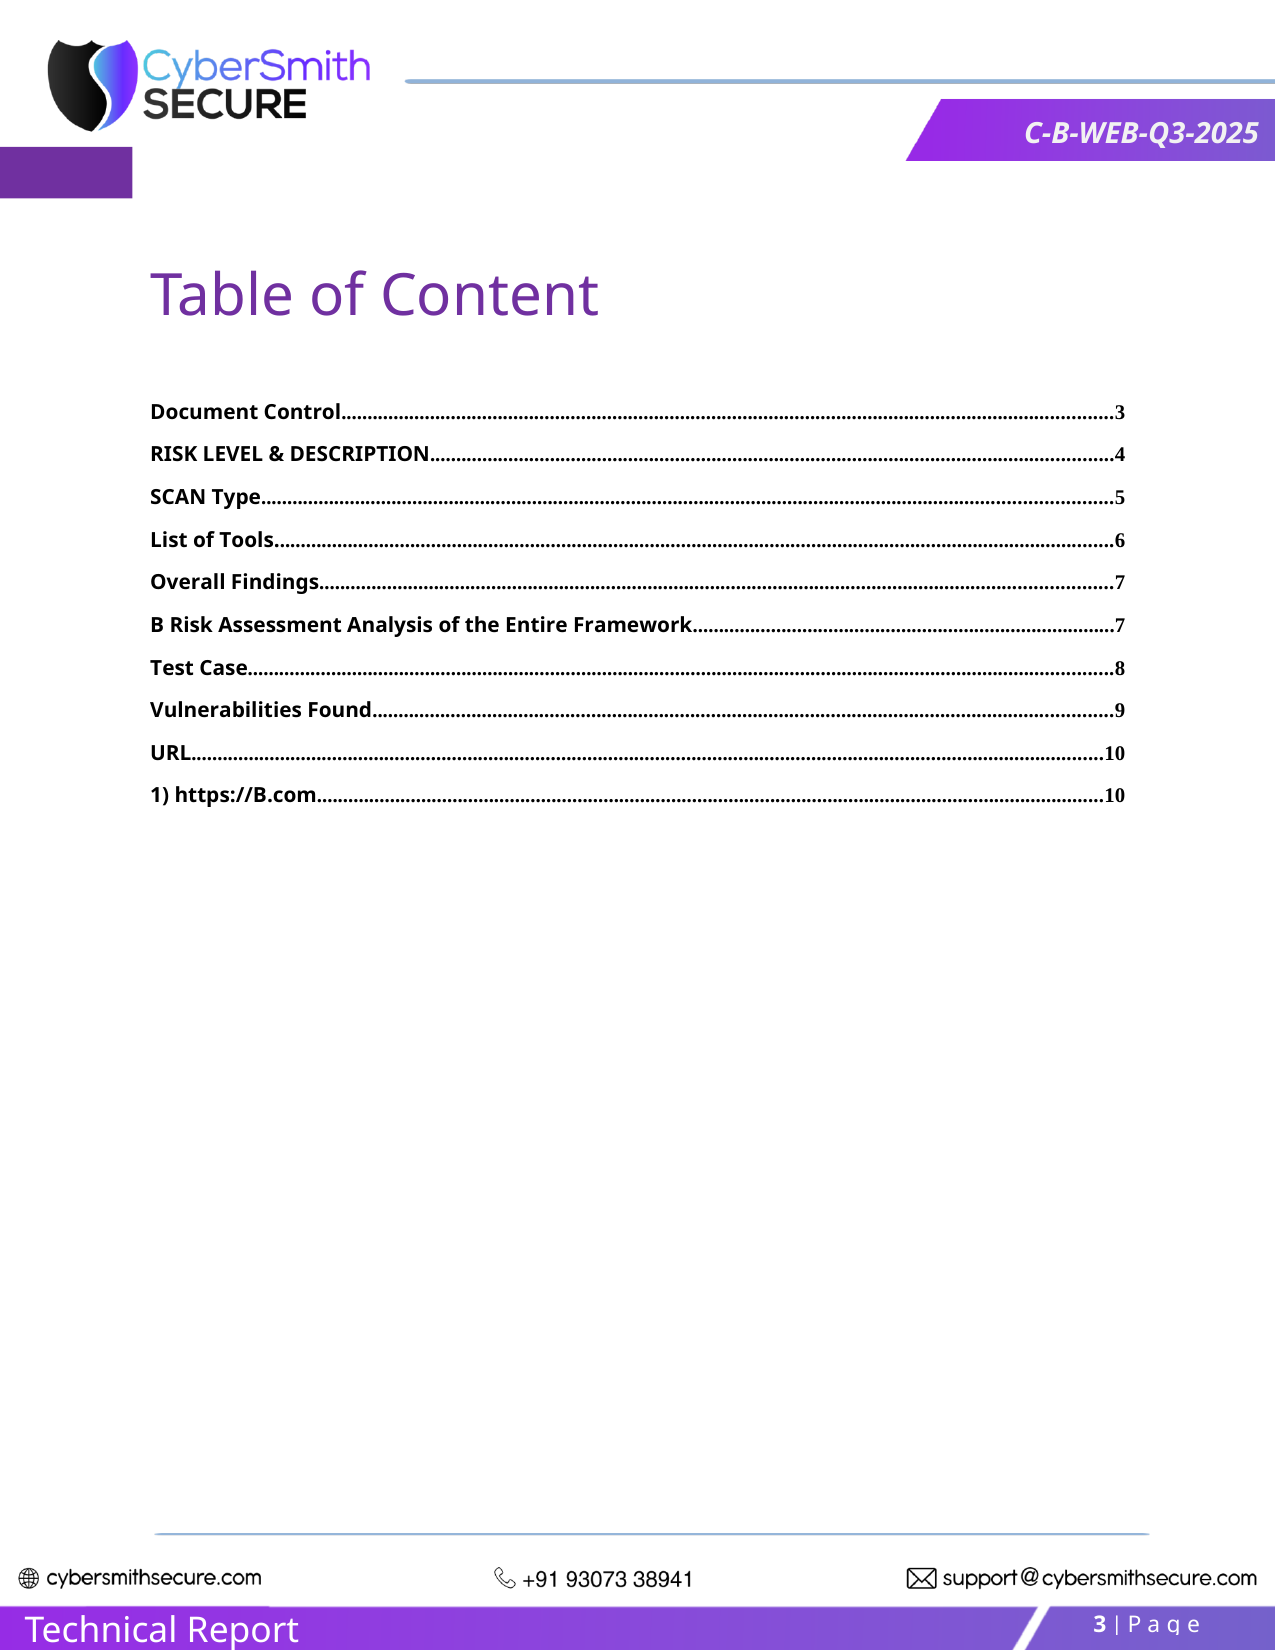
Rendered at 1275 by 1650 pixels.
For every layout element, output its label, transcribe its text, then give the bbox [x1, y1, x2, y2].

picture [234, 1625, 245, 1640]
text Table of Content [150, 252, 1125, 332]
picture [0, 1533, 1275, 1650]
picture [47, 40, 1275, 161]
